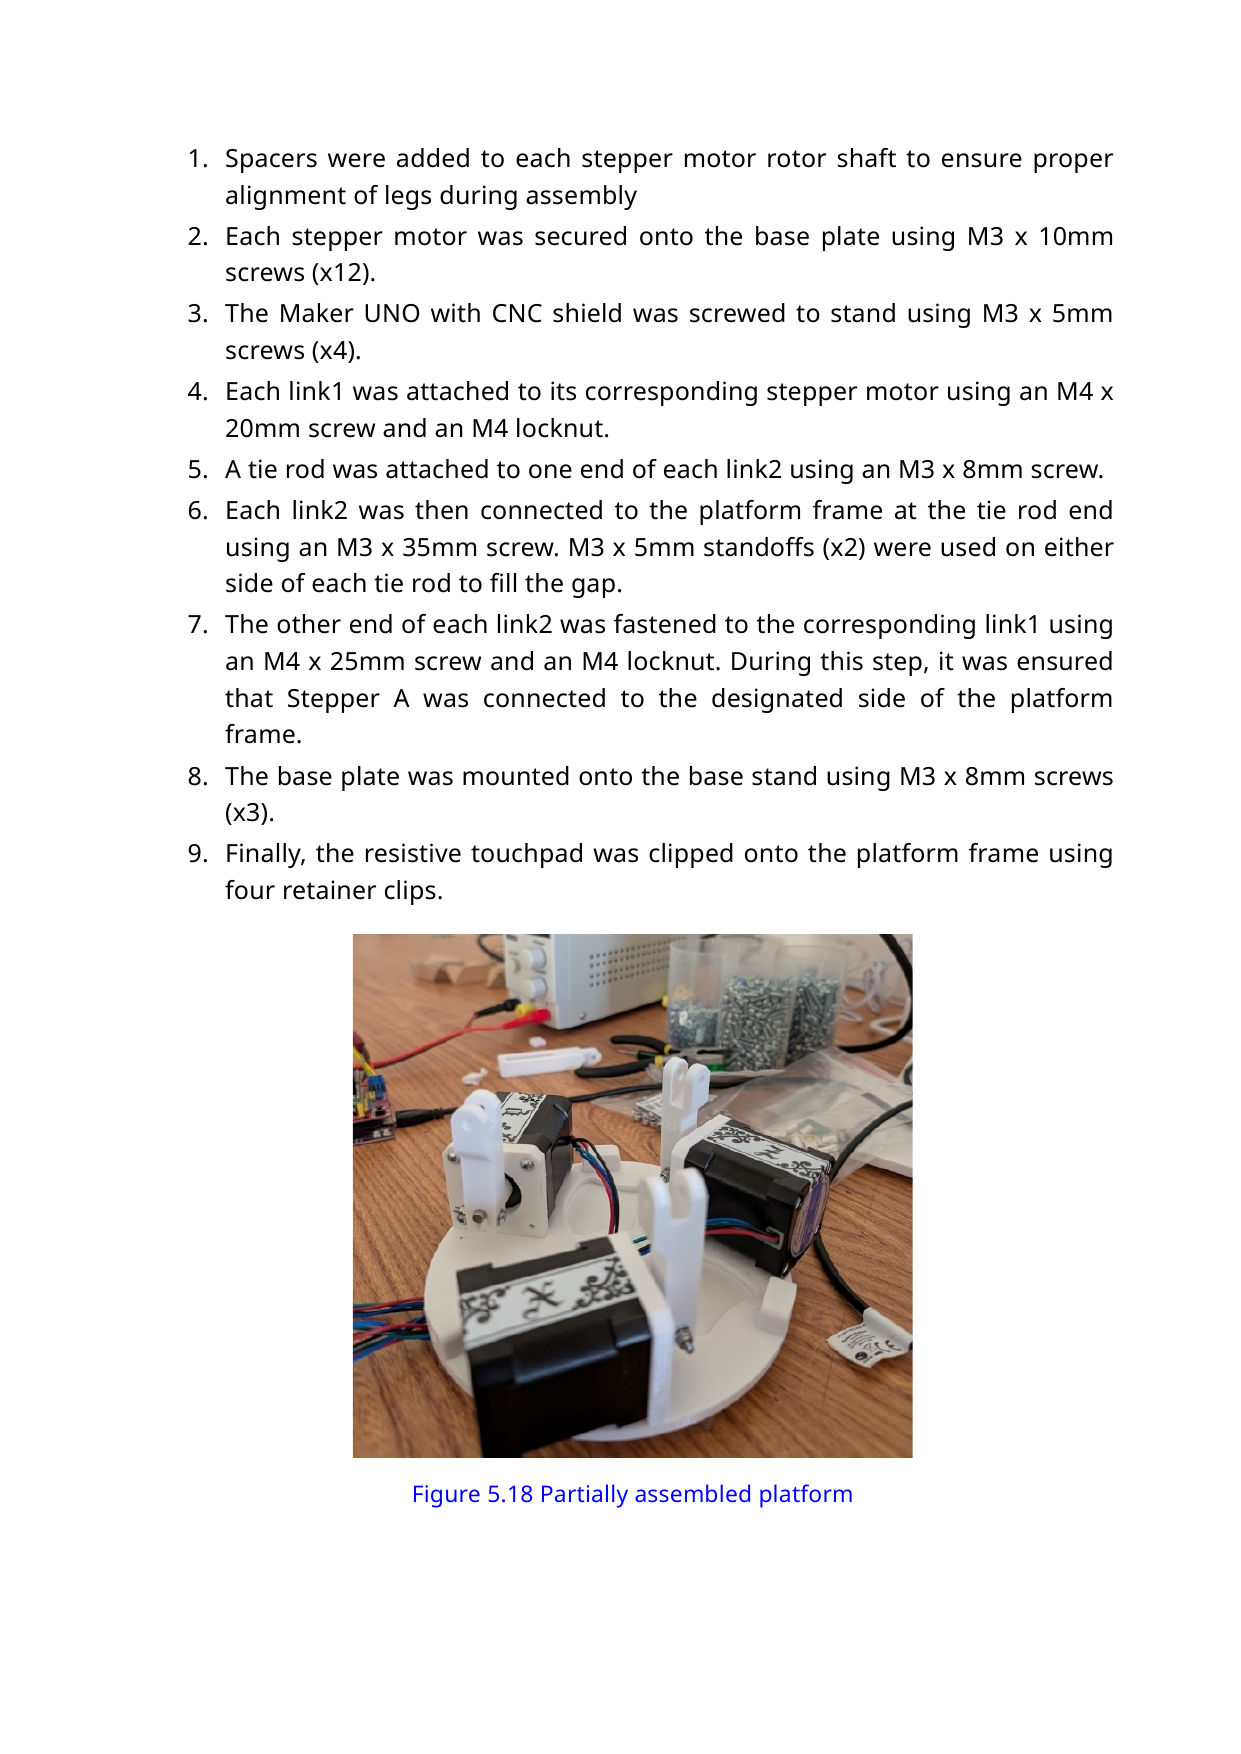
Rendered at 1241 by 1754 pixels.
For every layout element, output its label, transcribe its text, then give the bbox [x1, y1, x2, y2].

list Each stepper motor was secured onto the base plate using M3 x 10mm screws (x12). [187, 218, 1116, 289]
list The base plate was mounted onto the base stand using M3 x 8mm screws (x3). [187, 758, 1116, 829]
list Each link2 was then connected to the platform frame at the tie rod end using an M3 x 35mm screw. M3 x 5mm standoffs (x2) were used on either side of each tie rod to fill the gap. [187, 492, 1116, 600]
list Finally, the resistive touchpad was clipped onto the platform frame using four retainer clips. [187, 836, 1116, 907]
list The Maker UNO with CNC shield was screwed to stand using M3 x 5mm screws (x4). [187, 296, 1116, 367]
list Each link1 was attached to its corresponding stepper motor using an M4 x 20mm screw and an M4 locknut. [187, 374, 1116, 444]
list The other end of each link2 was fastened to the corresponding link1 using an M4 x 25mm screw and an M4 locknut. During this step, it was ensured that Stepper A was connected to the designated side of the platform frame. [187, 607, 1116, 751]
list A tie rod was attached to one end of each link2 using an M3 x 8mm screw. [187, 451, 1116, 486]
list Spacers were added to each stepper motor rotor shaft to ensure proper alignment of legs during assembly [187, 141, 1116, 211]
picture [352, 934, 913, 1458]
